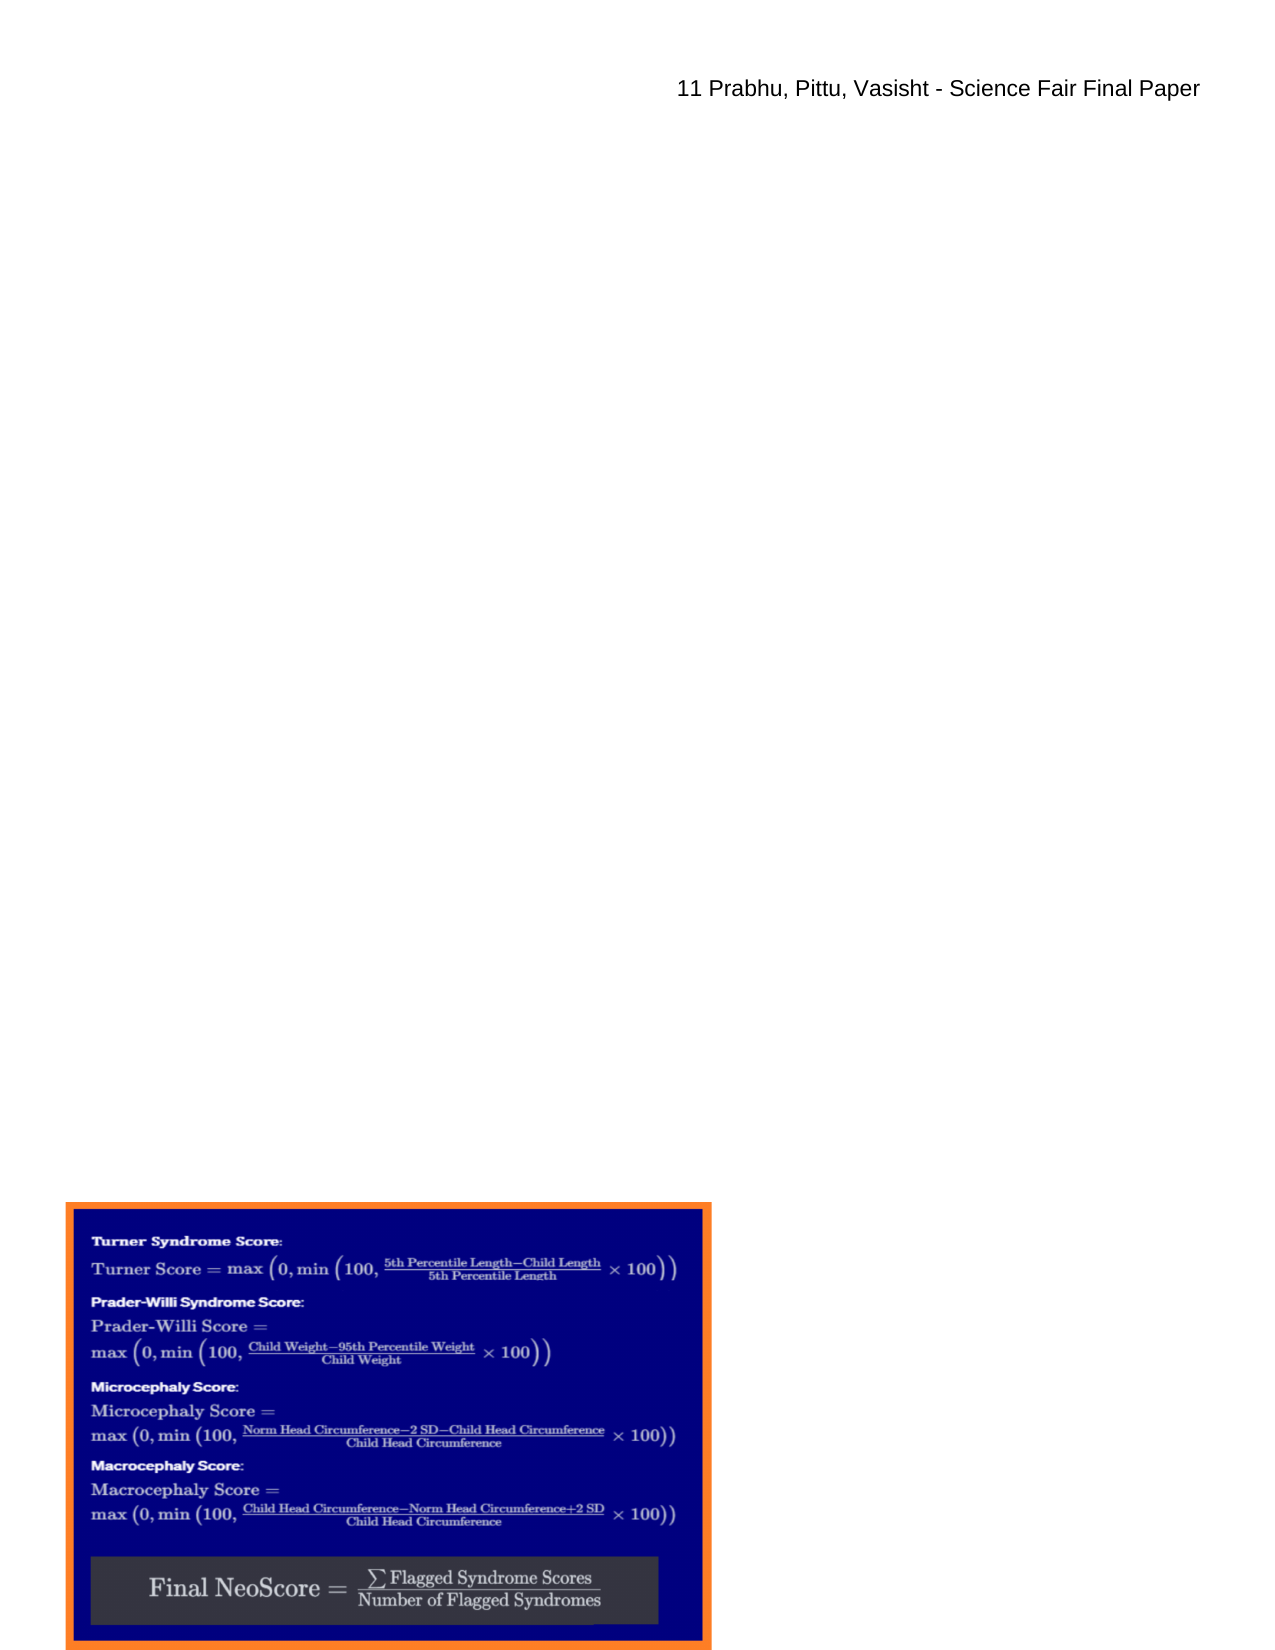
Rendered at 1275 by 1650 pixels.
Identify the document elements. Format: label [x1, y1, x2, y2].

picture [65, 1202, 712, 1650]
